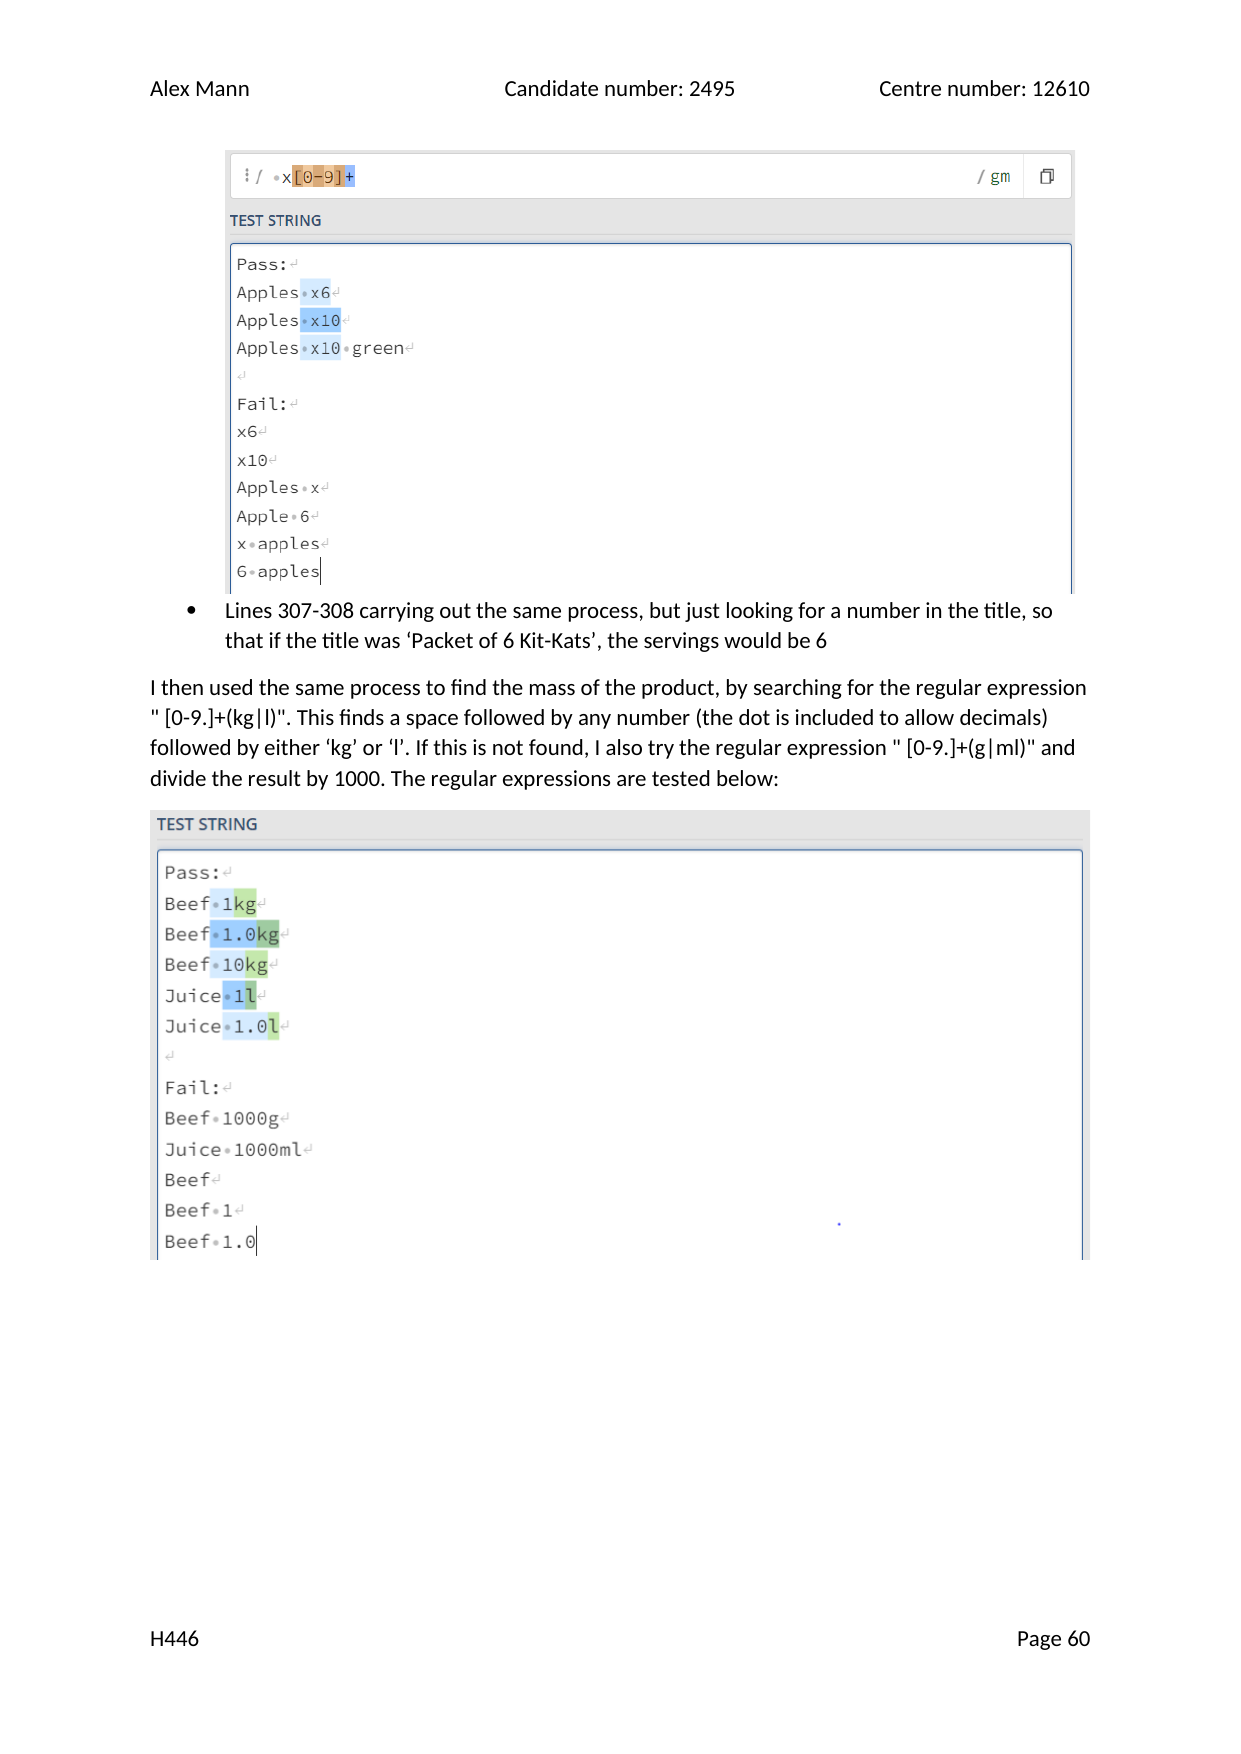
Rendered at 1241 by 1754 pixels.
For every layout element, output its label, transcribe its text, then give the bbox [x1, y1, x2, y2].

text I then used the same process to find the mass of the product, by searching for the regular expression " [0-9.]+(kg|l)". This finds a space followed by any number (the dot is included to allow decimals) followed by either ‘kg’ or ‘l’. If this is not found, I also try the regular expression " [0-9.]+(g|ml)" and divide the result by 1000. The regular expressions are tested below: [150, 673, 1090, 792]
picture [150, 810, 1091, 1260]
list Lines 307-308 carrying out the same process, but just looking for a number in the title, so that if the title was ‘Packet of 6 Kit-Kats’, the servings would be 6 [187, 596, 1090, 654]
picture [225, 150, 1075, 594]
